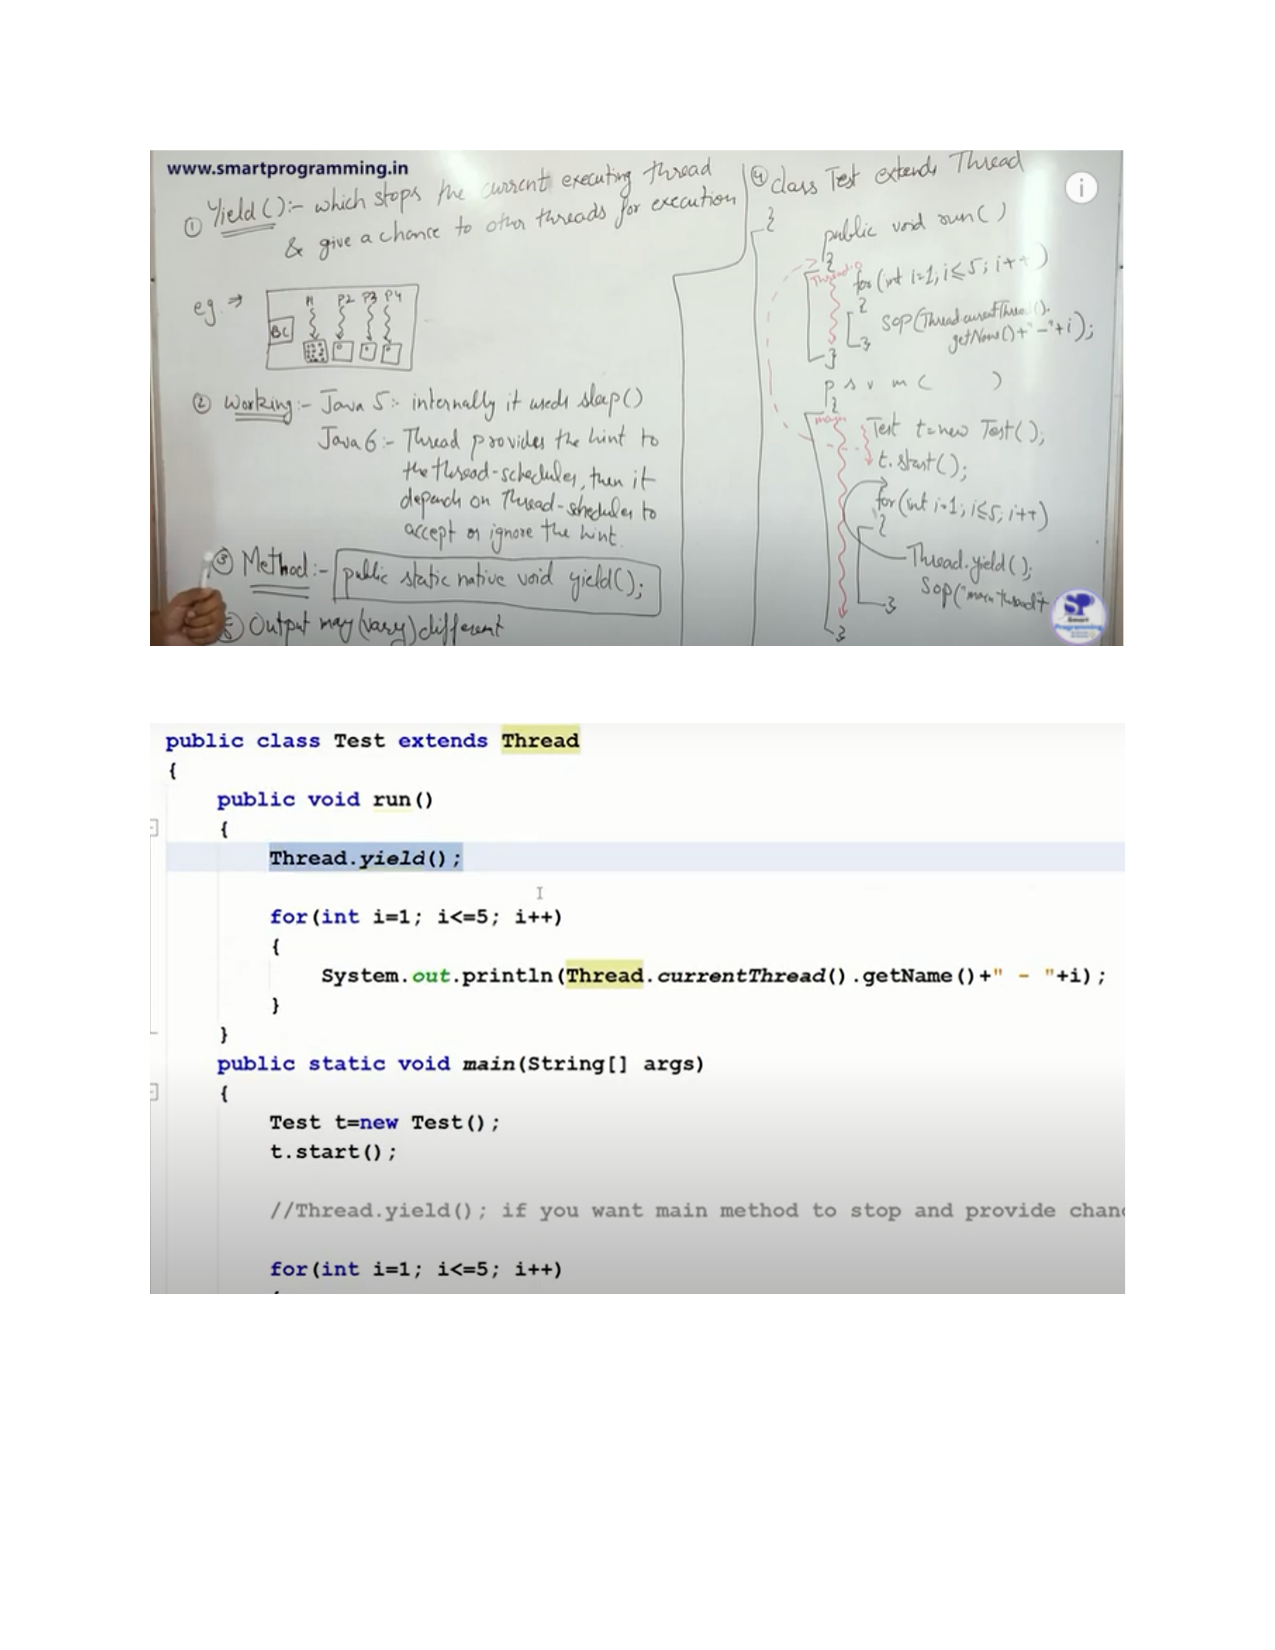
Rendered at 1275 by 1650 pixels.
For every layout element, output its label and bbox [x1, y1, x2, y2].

picture [150, 150, 1124, 646]
picture [150, 723, 1125, 1294]
